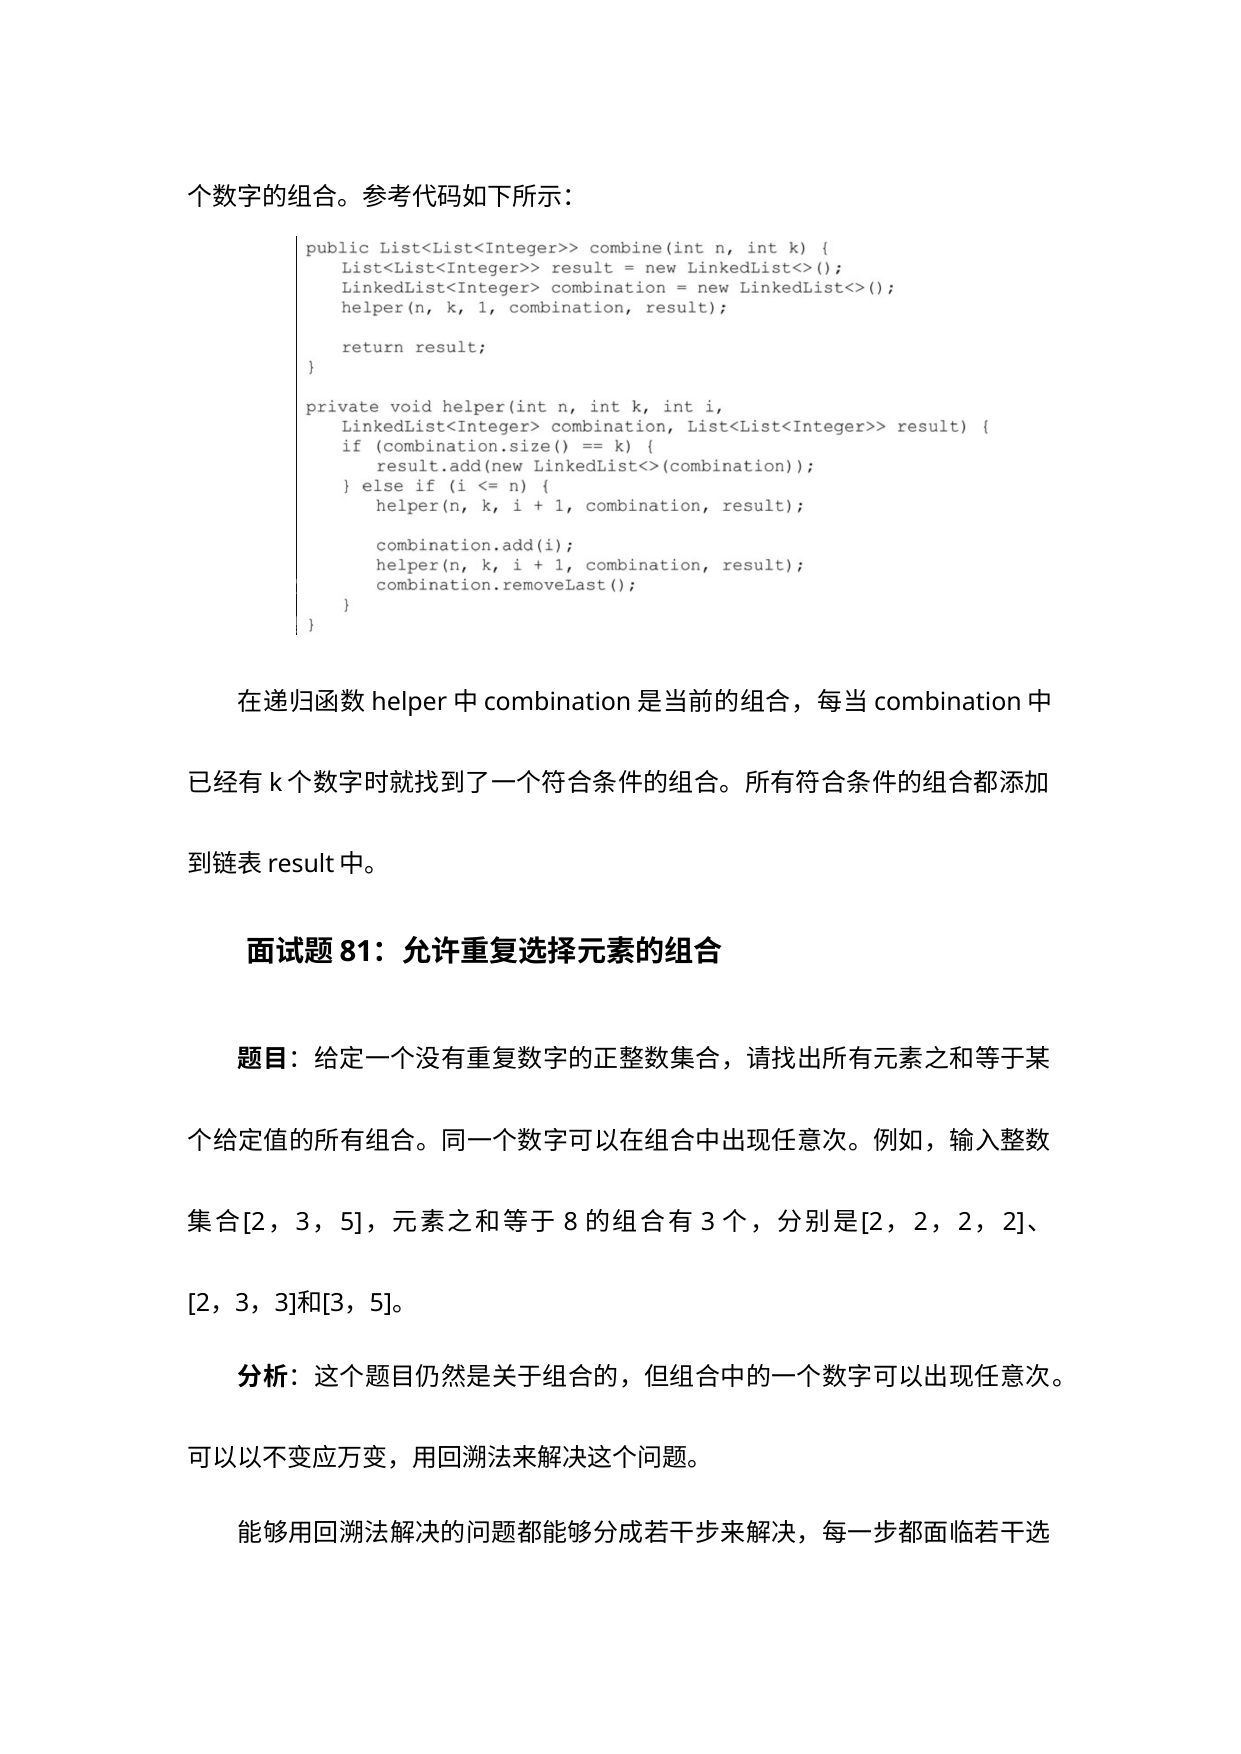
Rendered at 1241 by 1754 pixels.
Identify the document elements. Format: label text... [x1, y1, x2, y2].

text 分析：这个题目仍然是关于组合的，但组合中的一个数字可以出现任意次。可以以不变应万变，用回溯法来解决这个问题。 [187, 1342, 1053, 1488]
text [187, 162, 1053, 227]
text 在递归函数helper中combination是当前的组合，每当combination中已经有k个数字时就找到了一个符合条件的组合。所有符合条件的组合都添加到链表result中。 [187, 667, 1053, 894]
subtitle 面试题81：允许重复选择元素的组合 [187, 916, 1053, 981]
text 题目：给定一个没有重复数字的正整数集合，请找出所有元素之和等于某个给定值的所有组合。同一个数字可以在组合中出现任意次。例如，输入整数集合[2，3，5]，元素之和等于8的组合有3个，分别是[2，2，2，2]、[2，3，3]和[3，5]。 [187, 1024, 1053, 1333]
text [187, 1498, 1053, 1563]
picture [296, 236, 995, 635]
